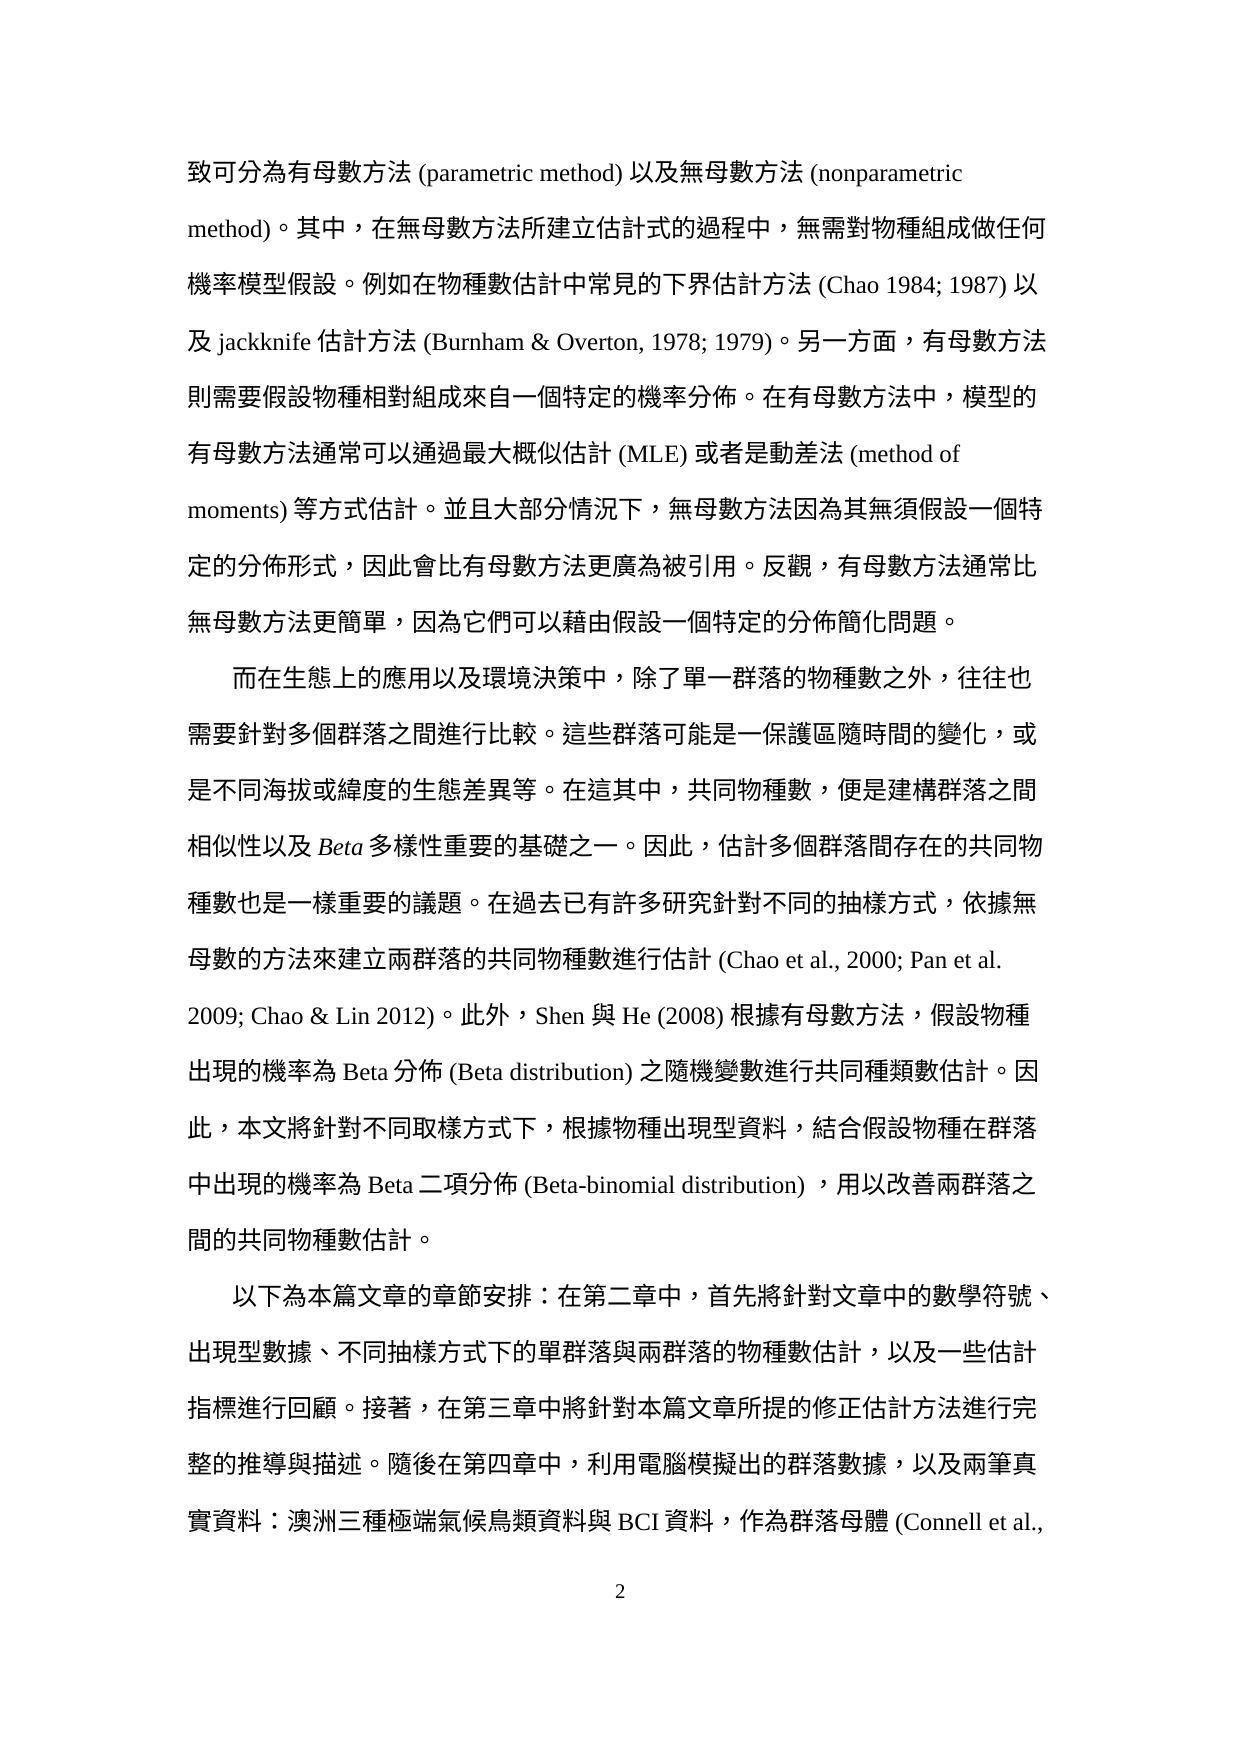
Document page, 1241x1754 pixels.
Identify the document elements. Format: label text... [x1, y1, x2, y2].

text 而在生態上的應用以及環境決策中，除了單一群落的物種數之外，往往也需要針對多個群落之間進行比較。這些群落可能是一保護區隨時間的變化，或是不同海拔或緯度的生態差異等。在這其中，共同物種數，便是建構群落之間相似性以及Beta多樣性重要的基礎之一。因此，估計多個群落間存在的共同物種數也是一樣重要的議題。在過去已有許多研究針對不同的抽樣方式，依據無母數的方法來建立兩群落的共同物種數進行估計 (Chao et al., 2000; Pan et al. 2009; Chao & Lin 2012)。此外，Shen 與 He (2008) 根據有母數方法，假設物種出現的機率為Beta分佈 (Beta distribution) 之隨機變數進行共同種類數估計。因此，本文將針對不同取樣方式下，根據物種出現型資料，結合假設物種在群落中出現的機率為Beta二項分佈 (Beta-binomial distribution) ，用以改善兩群落之間的共同物種數估計。 [187, 657, 1053, 1257]
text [187, 152, 1053, 639]
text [187, 1276, 1053, 1538]
